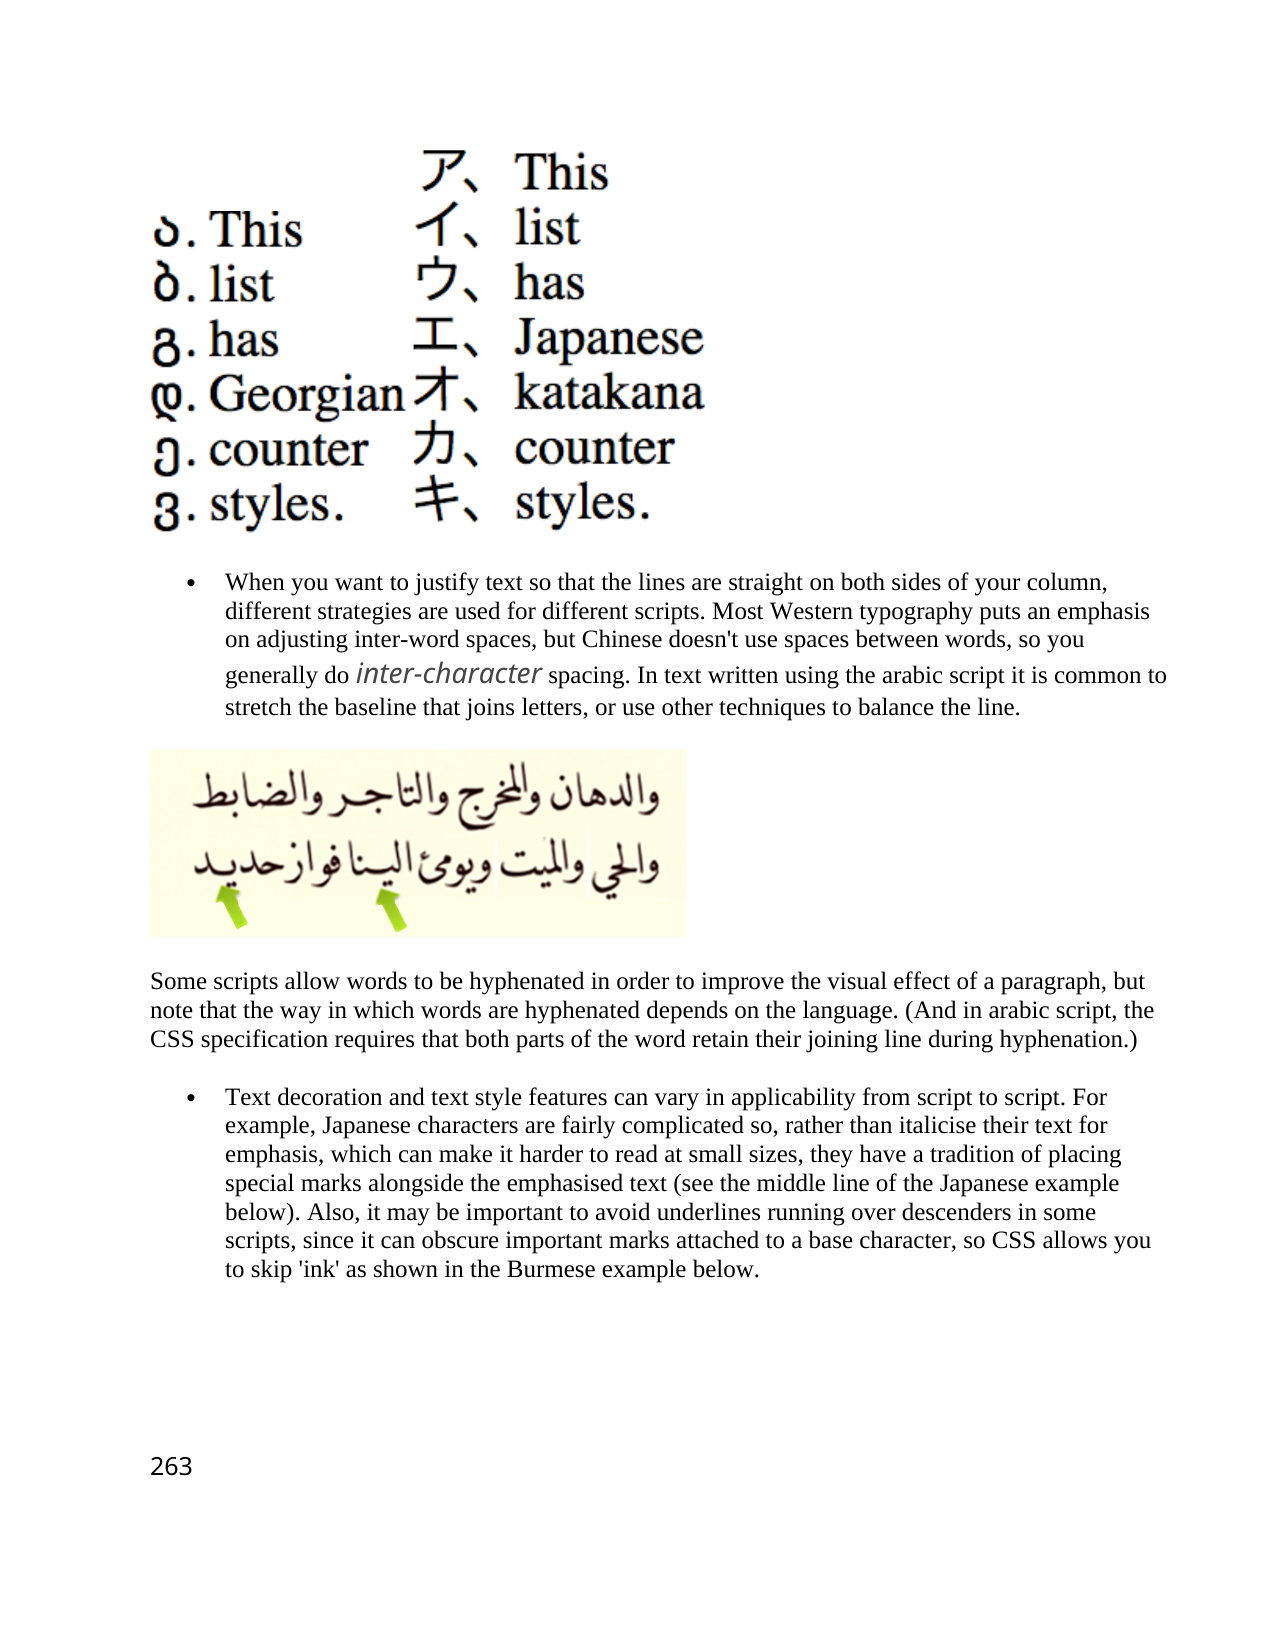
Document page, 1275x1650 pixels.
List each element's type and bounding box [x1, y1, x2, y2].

picture [150, 150, 519, 683]
picture [413, 798, 708, 1181]
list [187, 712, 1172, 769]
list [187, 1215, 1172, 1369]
picture [150, 859, 408, 1181]
